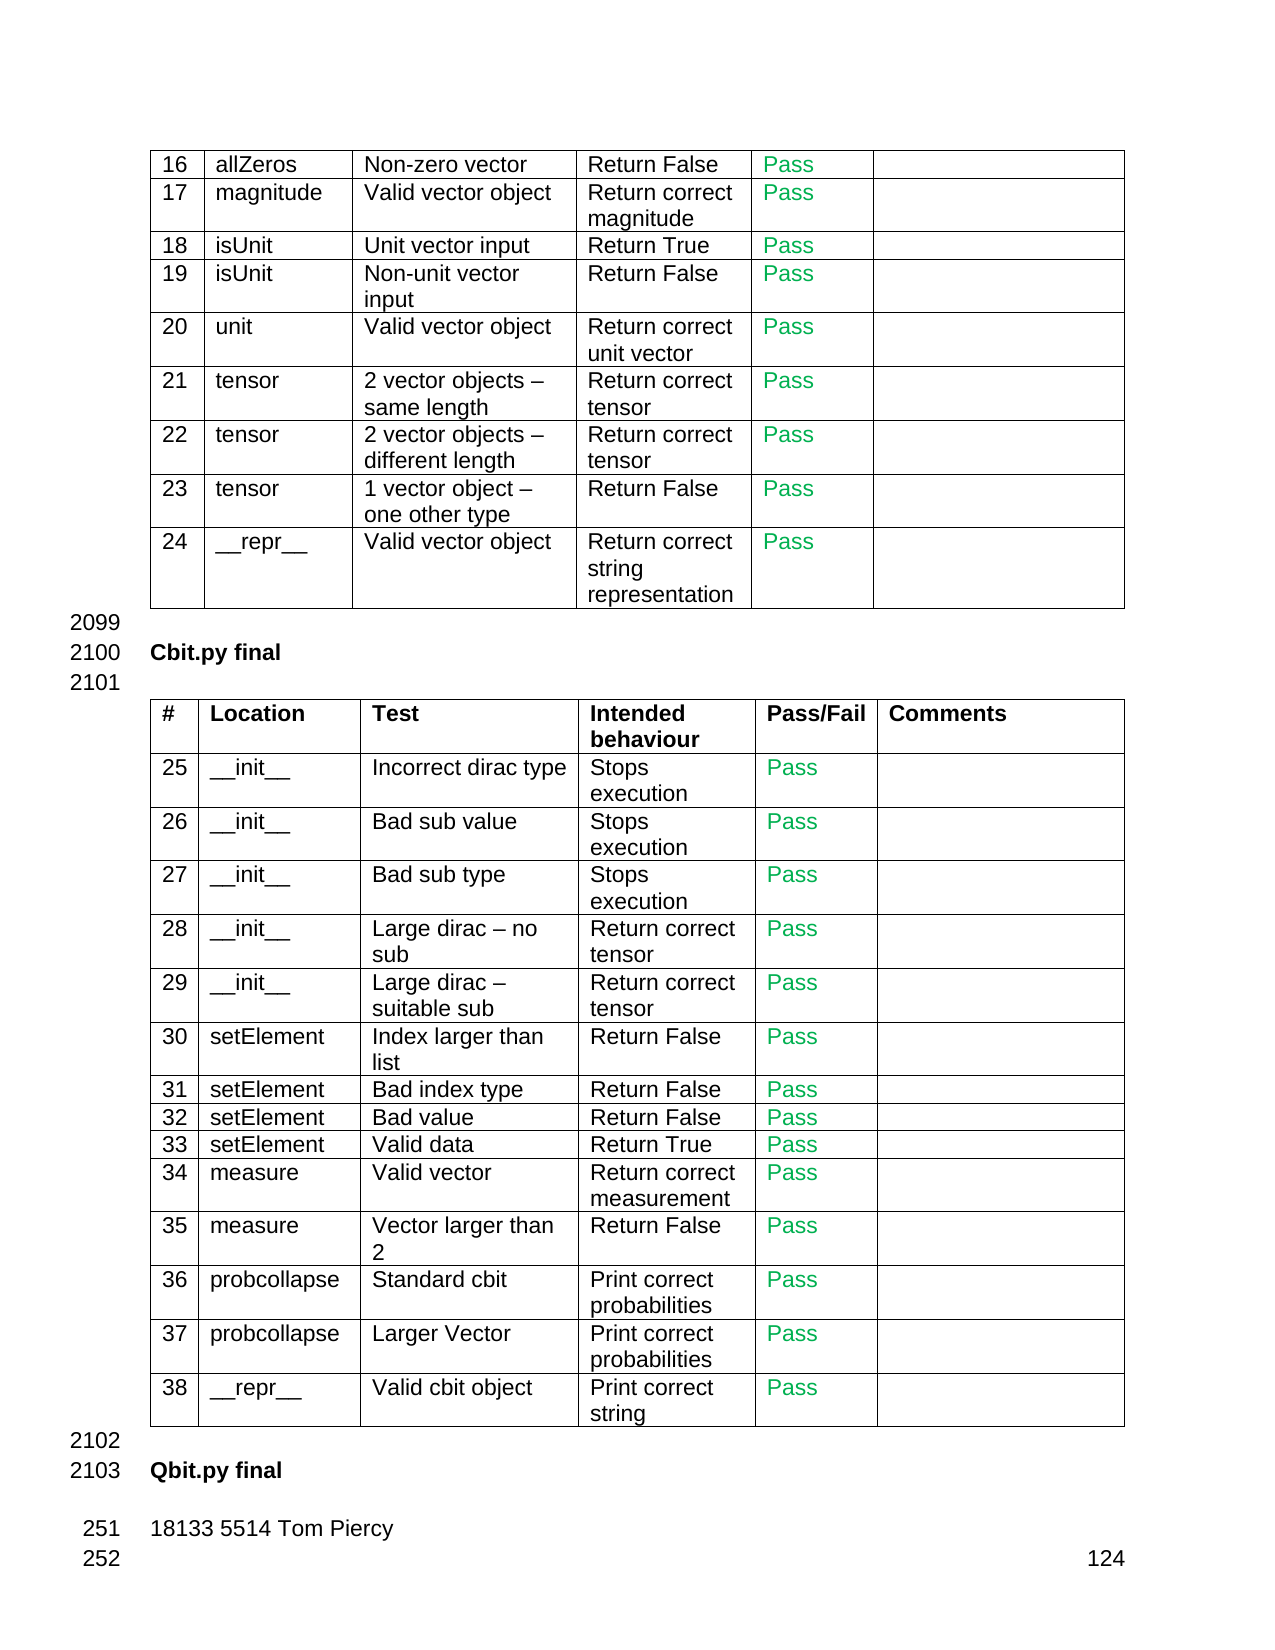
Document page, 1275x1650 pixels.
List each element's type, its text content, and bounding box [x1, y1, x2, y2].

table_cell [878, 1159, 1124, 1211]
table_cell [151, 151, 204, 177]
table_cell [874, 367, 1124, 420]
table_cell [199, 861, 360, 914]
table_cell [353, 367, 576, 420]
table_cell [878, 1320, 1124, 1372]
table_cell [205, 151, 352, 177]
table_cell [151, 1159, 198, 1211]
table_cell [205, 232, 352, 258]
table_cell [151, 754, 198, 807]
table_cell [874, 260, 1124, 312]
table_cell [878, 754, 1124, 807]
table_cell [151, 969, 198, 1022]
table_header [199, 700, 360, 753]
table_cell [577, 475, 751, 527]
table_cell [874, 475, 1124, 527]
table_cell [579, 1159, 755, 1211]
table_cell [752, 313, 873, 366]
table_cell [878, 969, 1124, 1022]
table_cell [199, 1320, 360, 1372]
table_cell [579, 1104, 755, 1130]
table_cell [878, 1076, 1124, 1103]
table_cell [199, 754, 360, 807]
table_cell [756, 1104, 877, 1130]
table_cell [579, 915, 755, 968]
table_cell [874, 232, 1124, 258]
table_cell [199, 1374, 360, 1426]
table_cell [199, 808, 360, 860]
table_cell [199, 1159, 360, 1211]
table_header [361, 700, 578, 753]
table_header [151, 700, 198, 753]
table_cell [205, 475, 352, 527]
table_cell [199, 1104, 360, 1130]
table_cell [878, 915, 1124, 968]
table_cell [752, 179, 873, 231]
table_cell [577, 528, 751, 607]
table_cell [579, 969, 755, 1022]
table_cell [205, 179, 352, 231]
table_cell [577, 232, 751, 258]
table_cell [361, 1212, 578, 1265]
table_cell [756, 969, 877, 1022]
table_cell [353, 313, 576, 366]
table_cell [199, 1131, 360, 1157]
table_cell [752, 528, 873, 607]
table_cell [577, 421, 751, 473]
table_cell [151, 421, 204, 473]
text Cbit.py final [150, 639, 1125, 665]
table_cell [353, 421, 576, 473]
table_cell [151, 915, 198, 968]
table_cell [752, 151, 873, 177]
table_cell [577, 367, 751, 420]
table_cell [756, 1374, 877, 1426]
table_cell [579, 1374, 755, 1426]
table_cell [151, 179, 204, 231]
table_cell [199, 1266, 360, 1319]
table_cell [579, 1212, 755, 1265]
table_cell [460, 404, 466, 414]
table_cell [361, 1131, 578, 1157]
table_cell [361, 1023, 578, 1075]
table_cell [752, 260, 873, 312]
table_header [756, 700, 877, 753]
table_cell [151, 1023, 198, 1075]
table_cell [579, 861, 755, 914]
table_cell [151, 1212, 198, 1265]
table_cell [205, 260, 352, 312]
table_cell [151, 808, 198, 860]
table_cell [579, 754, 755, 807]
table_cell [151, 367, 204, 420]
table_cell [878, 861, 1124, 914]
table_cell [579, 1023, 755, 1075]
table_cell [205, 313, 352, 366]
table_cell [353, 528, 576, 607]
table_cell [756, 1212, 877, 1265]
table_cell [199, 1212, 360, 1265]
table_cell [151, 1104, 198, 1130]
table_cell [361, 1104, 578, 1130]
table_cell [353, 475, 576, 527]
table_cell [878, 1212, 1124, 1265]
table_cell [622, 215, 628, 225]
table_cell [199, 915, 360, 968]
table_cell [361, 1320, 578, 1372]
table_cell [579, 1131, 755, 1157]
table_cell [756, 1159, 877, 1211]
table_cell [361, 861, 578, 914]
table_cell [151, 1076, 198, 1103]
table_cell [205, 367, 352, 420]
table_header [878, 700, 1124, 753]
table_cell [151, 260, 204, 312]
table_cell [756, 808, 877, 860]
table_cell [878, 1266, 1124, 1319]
text Qbit.py final [150, 1457, 1125, 1484]
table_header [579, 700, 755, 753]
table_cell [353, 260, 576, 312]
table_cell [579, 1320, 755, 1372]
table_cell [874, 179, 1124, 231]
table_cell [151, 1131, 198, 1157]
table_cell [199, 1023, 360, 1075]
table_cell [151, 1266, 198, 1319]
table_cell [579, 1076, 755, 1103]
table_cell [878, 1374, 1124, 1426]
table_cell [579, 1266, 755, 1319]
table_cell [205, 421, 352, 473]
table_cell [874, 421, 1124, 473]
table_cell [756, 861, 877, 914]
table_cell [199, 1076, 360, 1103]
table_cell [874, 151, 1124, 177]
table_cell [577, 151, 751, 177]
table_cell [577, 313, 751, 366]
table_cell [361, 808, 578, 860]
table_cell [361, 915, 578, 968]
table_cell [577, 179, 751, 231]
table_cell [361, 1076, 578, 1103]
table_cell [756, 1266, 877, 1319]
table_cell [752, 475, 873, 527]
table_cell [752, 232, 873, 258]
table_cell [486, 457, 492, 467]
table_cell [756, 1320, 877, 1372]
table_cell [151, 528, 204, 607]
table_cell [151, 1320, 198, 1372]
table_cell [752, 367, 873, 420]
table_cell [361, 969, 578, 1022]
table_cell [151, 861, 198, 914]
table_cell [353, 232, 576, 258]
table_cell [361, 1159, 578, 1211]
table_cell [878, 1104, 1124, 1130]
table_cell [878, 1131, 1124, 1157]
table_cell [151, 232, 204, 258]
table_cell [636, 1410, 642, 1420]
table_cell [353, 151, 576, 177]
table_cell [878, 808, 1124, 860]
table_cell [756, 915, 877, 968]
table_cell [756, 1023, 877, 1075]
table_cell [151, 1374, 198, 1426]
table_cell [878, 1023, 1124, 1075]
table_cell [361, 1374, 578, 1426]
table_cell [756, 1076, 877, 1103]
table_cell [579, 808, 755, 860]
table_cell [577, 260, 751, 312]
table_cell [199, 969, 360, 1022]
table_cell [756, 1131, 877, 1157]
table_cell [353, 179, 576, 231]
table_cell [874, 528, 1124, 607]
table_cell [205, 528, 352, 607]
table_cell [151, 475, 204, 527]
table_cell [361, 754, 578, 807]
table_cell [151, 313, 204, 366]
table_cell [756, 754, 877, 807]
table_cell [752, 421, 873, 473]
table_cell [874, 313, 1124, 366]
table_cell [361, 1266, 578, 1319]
